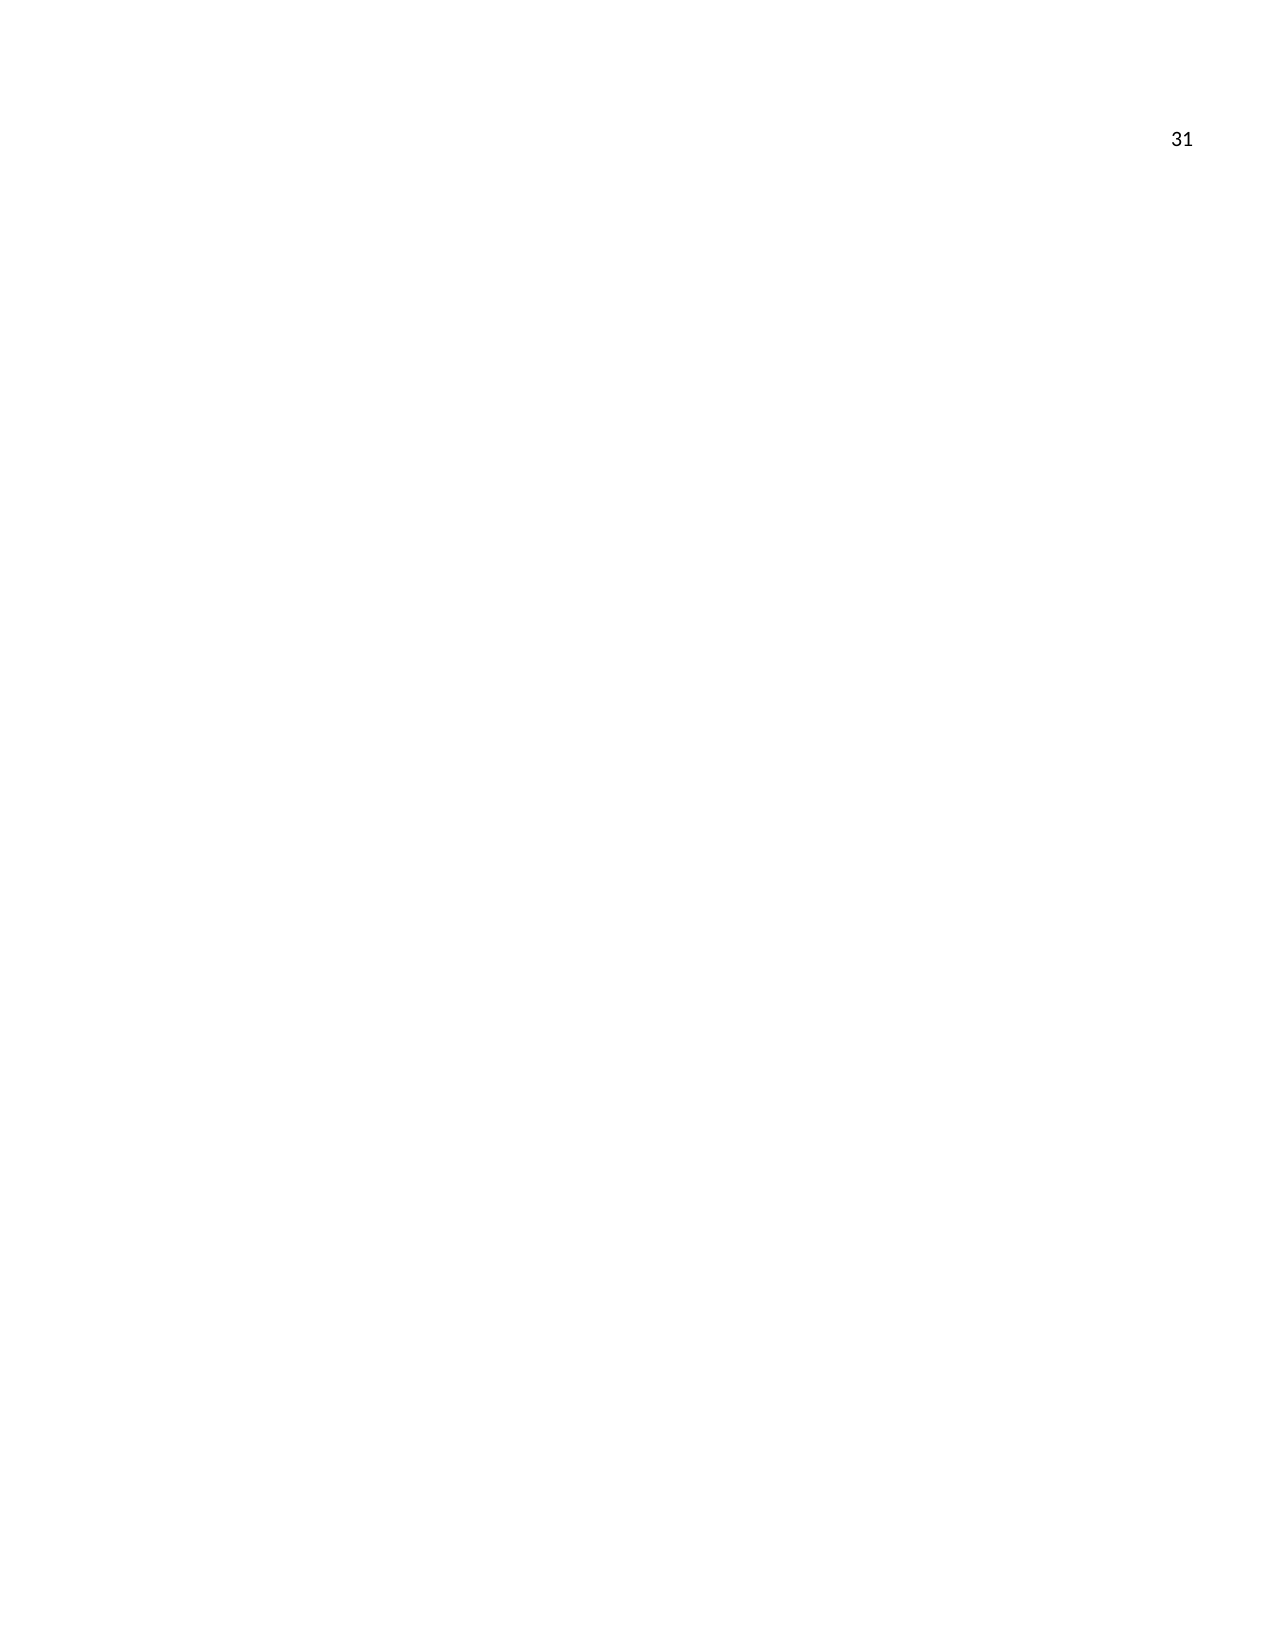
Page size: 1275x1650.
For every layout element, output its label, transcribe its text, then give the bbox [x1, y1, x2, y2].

text 31 [1171, 126, 1194, 152]
